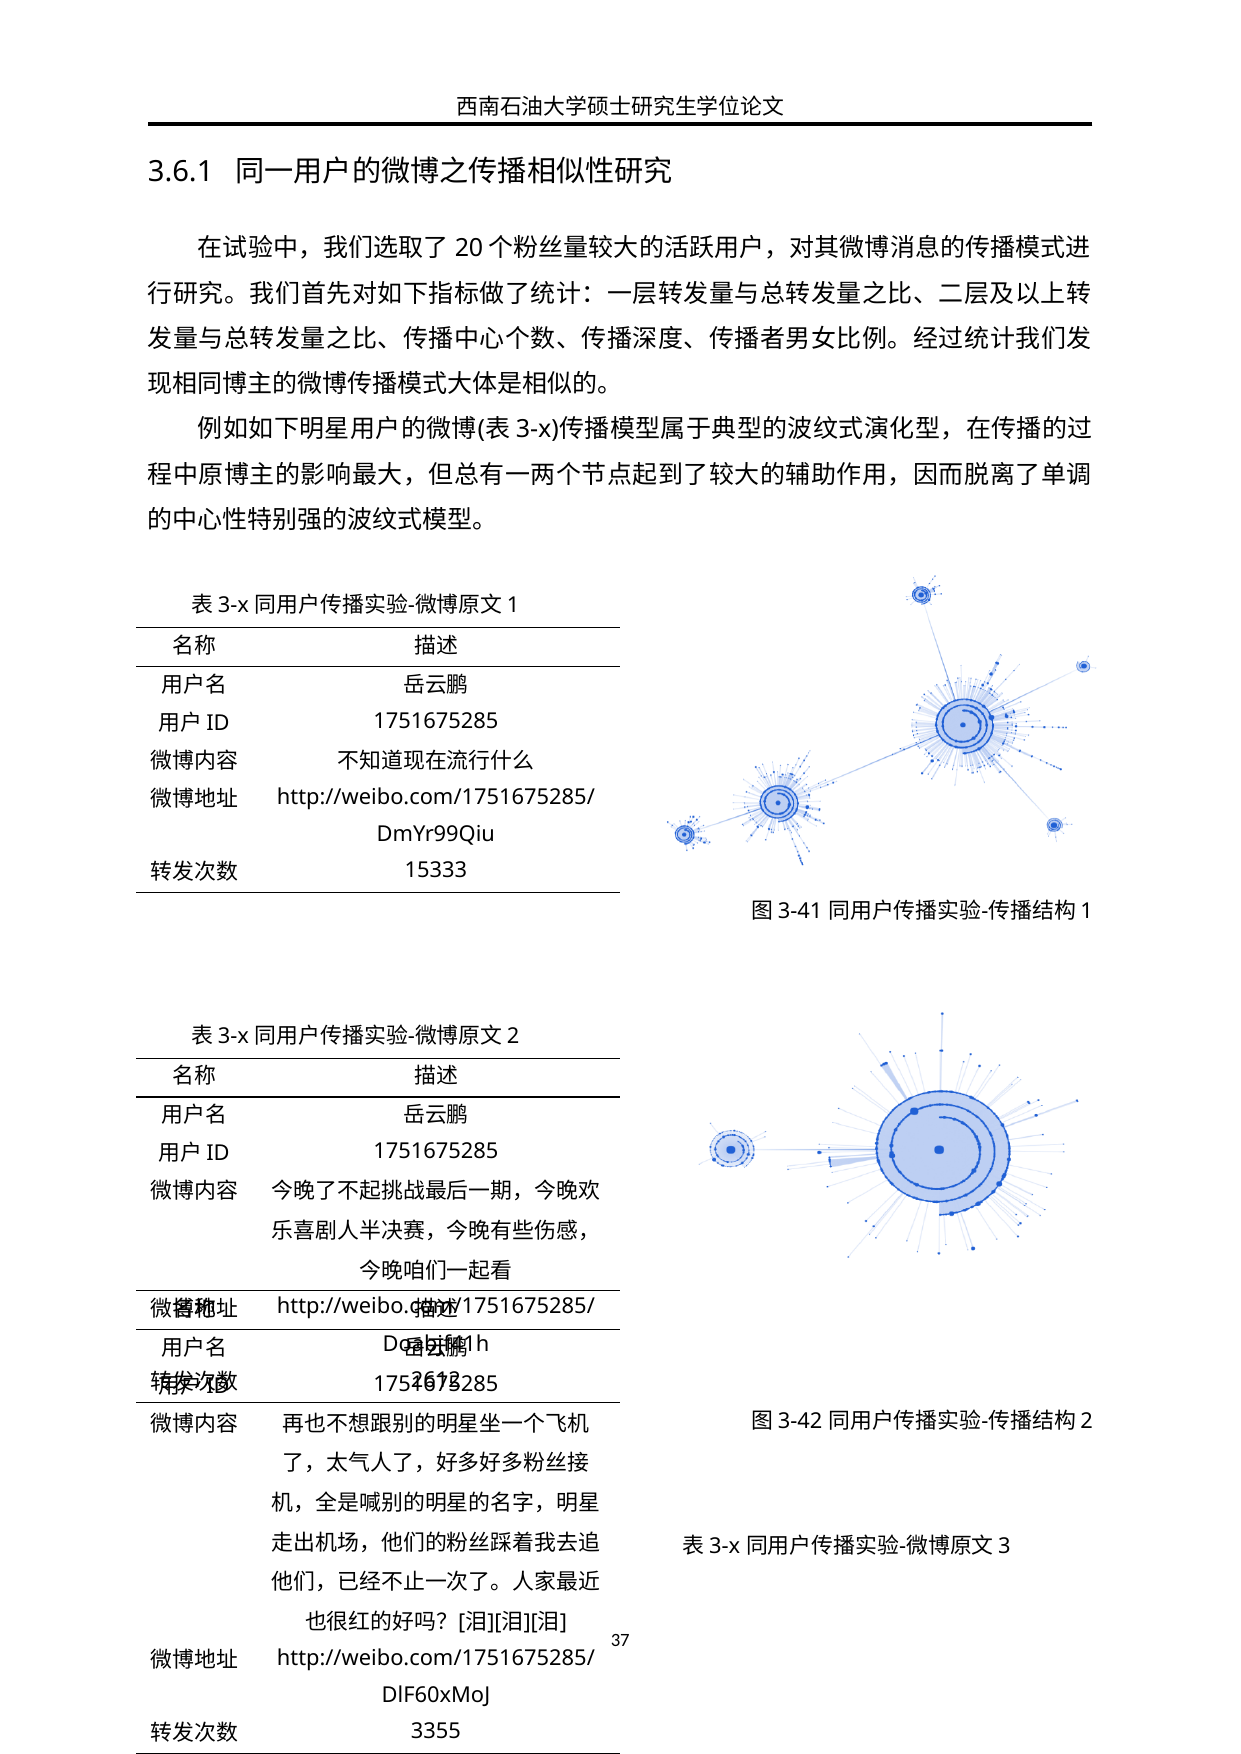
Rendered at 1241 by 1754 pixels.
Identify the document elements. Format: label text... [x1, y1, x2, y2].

table_cell 微博地址 [136, 1642, 251, 1715]
table_cell http://weibo.com/1751675285/DlF60xMoJ [251, 1642, 620, 1715]
text 表3-x 同用户传播实验-微博原文2 [148, 1018, 692, 1049]
table_cell 今晚了不起挑战最后一期，今晚欢乐喜剧人半决赛，今晚有些伤感，今晚咱们一起看 [251, 1174, 620, 1290]
table_cell 用户ID [136, 1135, 251, 1173]
table_cell 岳云鹏 [251, 667, 620, 705]
table_cell 微博内容 [136, 1174, 251, 1290]
table_cell 岳云鹏 [251, 1330, 620, 1368]
table_header 描述 [251, 628, 620, 666]
text 在试验中，我们选取了20个粉丝量较大的活跃用户，对其微博消息的传播模式进行研究。我们首先对如下指标做了统计：一层转发量与总转发量之比、二层及以上转发量与总转发量之比、传播中心个数、传播深度、传播者男女比例。经过统计我们发现相同博主的微博传播模式大体是相似的。 [148, 228, 1092, 400]
table_cell 岳云鹏 [251, 1098, 620, 1135]
table_cell 用户名 [136, 1330, 251, 1368]
text 图3-41 同用户传播实验-传播结构1 [148, 893, 1092, 925]
table_cell 微博地址 [136, 781, 251, 854]
table_header 名称 [136, 1059, 251, 1096]
picture [692, 1006, 1093, 1266]
table_cell 1751675285 [251, 705, 620, 743]
text 表3-x 同用户传播实验-微博原文3 [620, 1528, 1092, 1560]
table_cell 微博内容 [136, 743, 251, 781]
table_cell 3355 [251, 1715, 620, 1753]
text 表3-x 同用户传播实验-微博原文1 [148, 587, 661, 619]
table_cell 用户ID [136, 705, 251, 743]
table_cell 1751675285 [251, 1135, 620, 1173]
table_cell 微博内容 [136, 1406, 251, 1642]
table_header 描述 [251, 1059, 620, 1096]
table_cell 用户名 [136, 1098, 251, 1135]
text 图3-42 同用户传播实验-传播结构2 [620, 1403, 1092, 1434]
table_cell http://weibo.com/1751675285/DmYr99Qiu [251, 781, 620, 854]
table_cell 用户名 [136, 667, 251, 705]
table_cell 再也不想跟别的明星坐一个飞机了，太气人了，好多好多粉丝接机，全是喊别的明星的名字，明星走出机场，他们的粉丝踩着我去追他们，已经不止一次了。人家最近也很红的好吗？[泪][泪][泪] [251, 1406, 620, 1642]
subtitle 3.6.1 同一用户的微博之传播相似性研究 [148, 148, 1092, 190]
table_cell 转发次数 [136, 854, 251, 892]
table_header 名称 [136, 1291, 251, 1329]
picture [661, 572, 1107, 870]
table_cell 不知道现在流行什么 [251, 743, 620, 781]
table_cell 用户ID [136, 1368, 251, 1406]
table_cell 1751675285 [251, 1368, 620, 1406]
text 例如如下明星用户的微博(表3-x)传播模型属于典型的波纹式演化型，在传播的过程中原博主的影响最大，但总有一两个节点起到了较大的辅助作用，因而脱离了单调的中心性特别强的波纹式模型。 [148, 409, 1092, 536]
table_header 名称 [136, 628, 251, 666]
table_cell 转发次数 [136, 1715, 251, 1753]
table_header 描述 [251, 1291, 620, 1329]
table_cell 15333 [251, 854, 620, 892]
